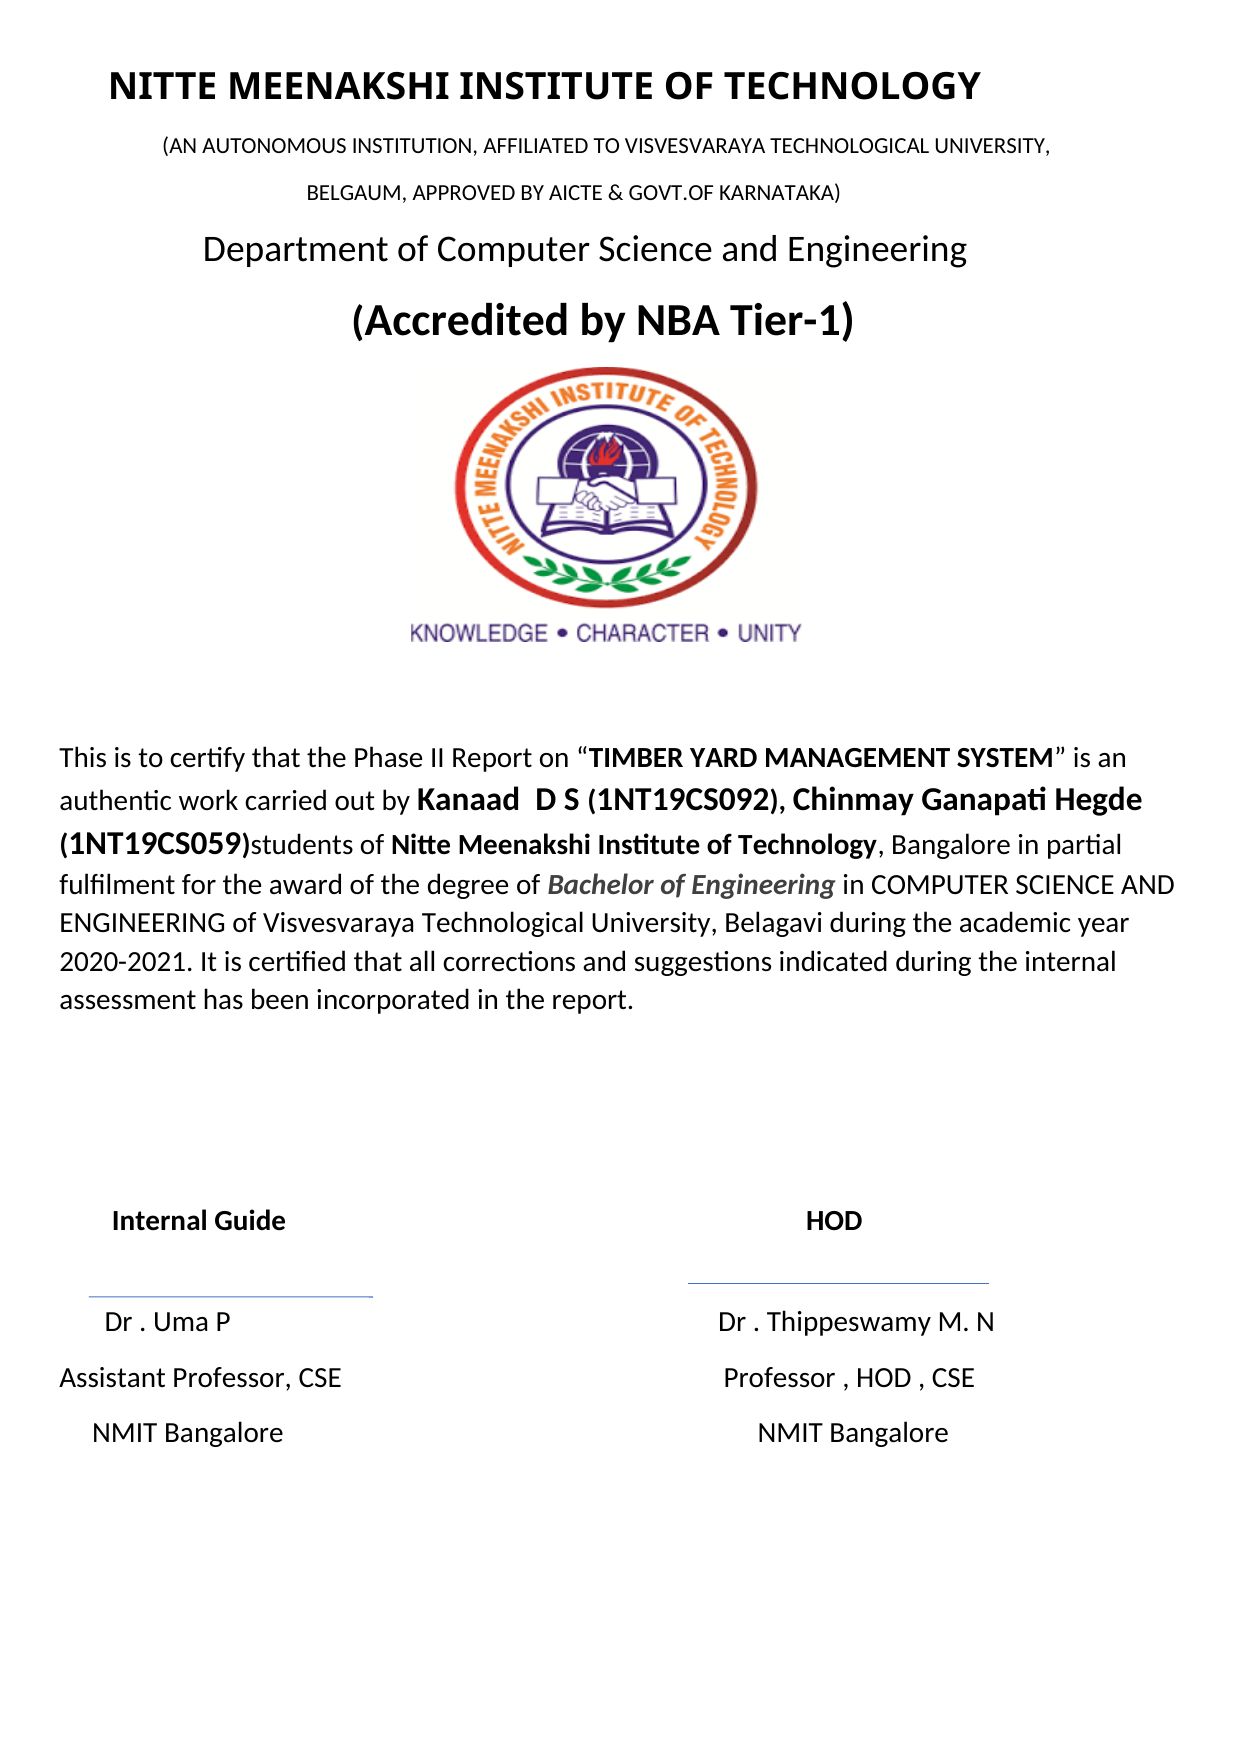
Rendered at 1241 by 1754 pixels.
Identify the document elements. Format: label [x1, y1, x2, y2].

picture [411, 367, 802, 642]
